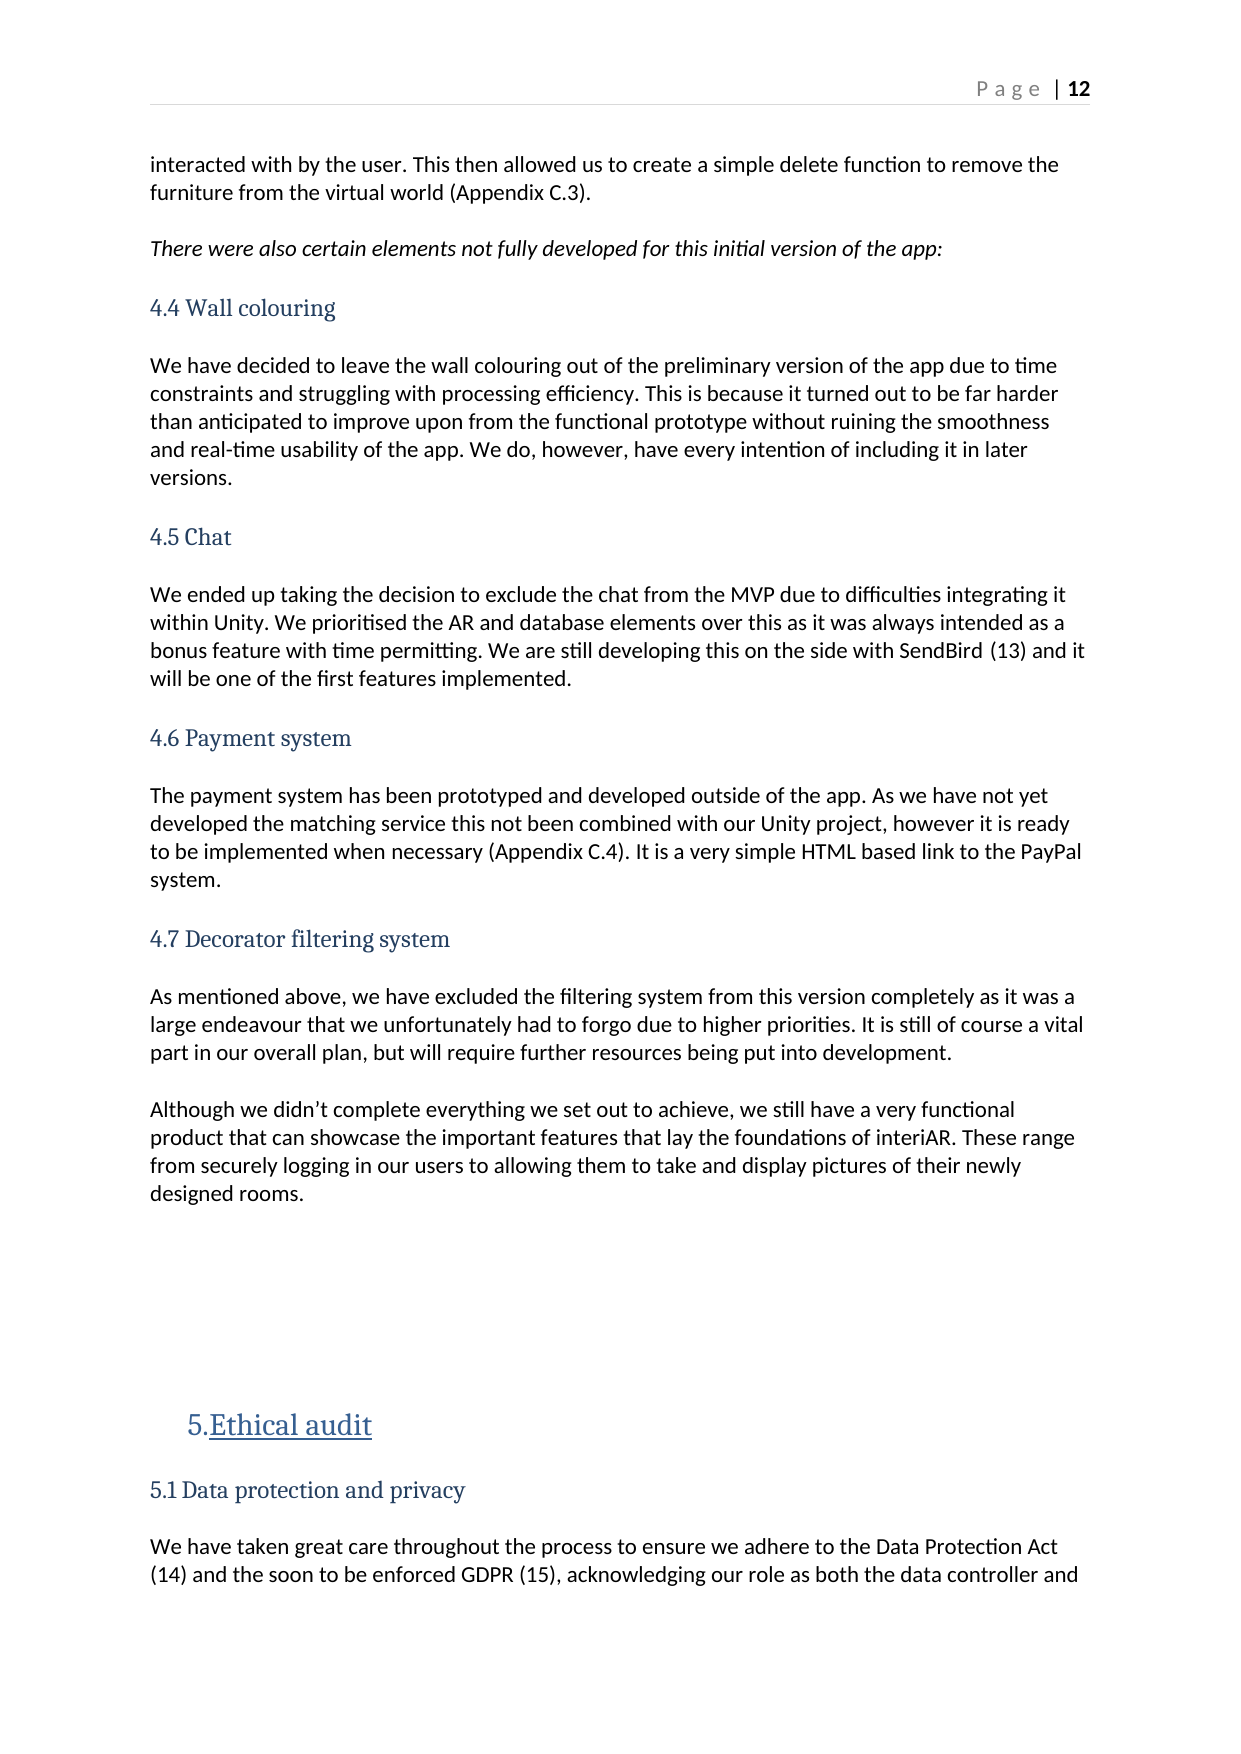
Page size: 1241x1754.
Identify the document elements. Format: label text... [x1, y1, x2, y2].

text Although we didn’t complete everything we set out to achieve, we still have a very functional product that can showcase the important features that lay the foundations of interiAR. These range from securely logging in our users to allowing them to take and display pictures of their newly designed rooms. [150, 1066, 1090, 1207]
subtitle 4.4 Wall colouring [150, 294, 1090, 323]
text We have decided to leave the wall colouring out of the preliminary version of the app due to time constraints and struggling with processing efficiency. This is because it turned out to be far harder than anticipated to improve upon from the functional prototype without ruining the smoothness and real-time usability of the app. We do, however, have every intention of including it in later versions. [150, 351, 1090, 491]
subtitle Ethical audit [187, 1407, 1090, 1443]
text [150, 150, 1090, 206]
subtitle 4.6 Payment system [150, 724, 1090, 753]
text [150, 1532, 1090, 1588]
text There were also certain elements not fully developed for this initial version of the app: [150, 234, 1090, 262]
subtitle 5.1 Data protection and privacy [150, 1476, 1090, 1504]
text As mentioned above, we have excluded the filtering system from this version completely as it was a large endeavour that we unfortunately had to forgo due to higher priorities. It is still of course a vital part in our overall plan, but will require further resources being put into development. [150, 982, 1090, 1066]
subtitle 4.7 Decorator filtering system [150, 925, 1090, 954]
text The payment system has been prototyped and developed outside of the app. As we have not yet developed the matching service this not been combined with our Unity project, however it is ready to be implemented when necessary (Appendix C.4). It is a very simple HTML based link to the PayPal system. [150, 781, 1090, 893]
subtitle 4.5 Chat [150, 523, 1090, 552]
text We ended up taking the decision to exclude the chat from the MVP due to difficulties integrating it within Unity. We prioritised the AR and database elements over this as it was always intended as a bonus feature with time permitting. We are still developing this on the side with SendBird (13) and it will be one of the first features implemented. [150, 580, 1090, 692]
